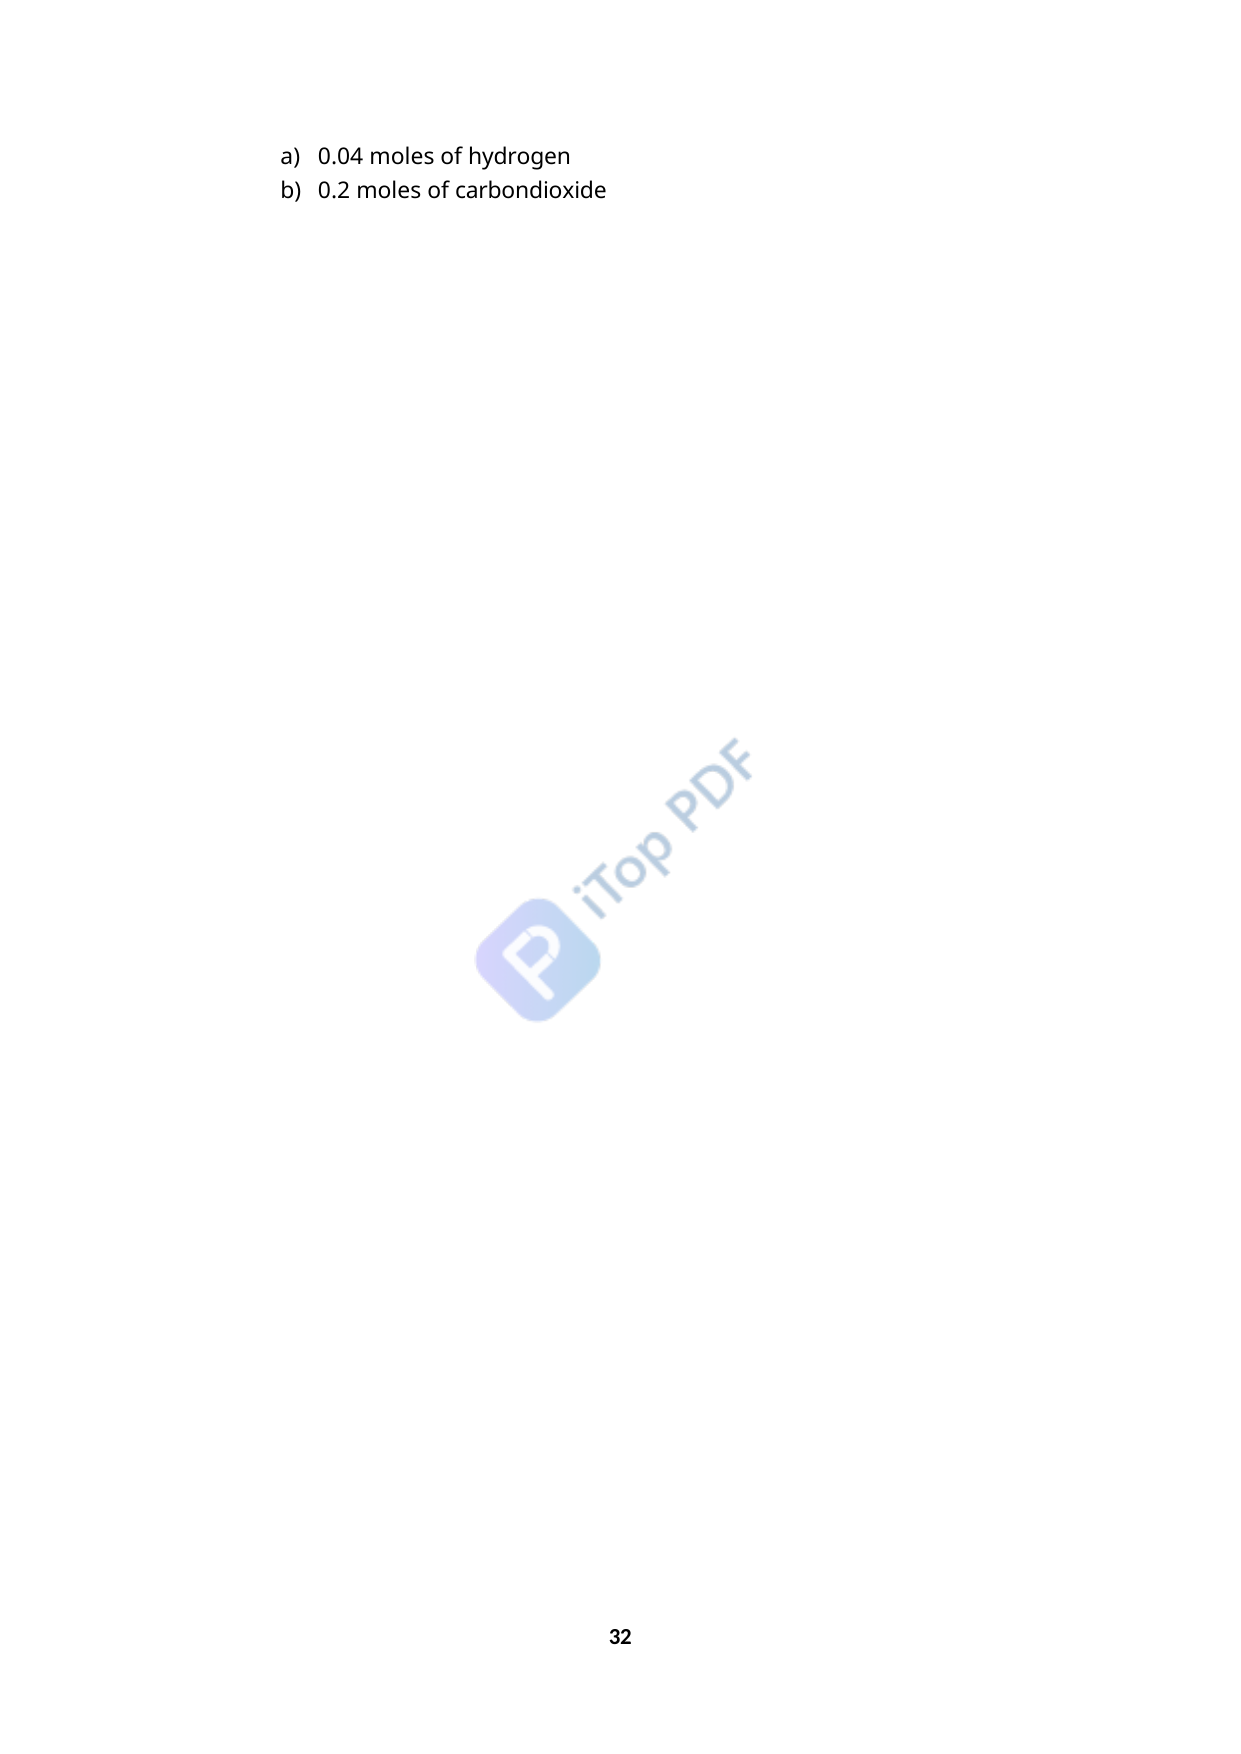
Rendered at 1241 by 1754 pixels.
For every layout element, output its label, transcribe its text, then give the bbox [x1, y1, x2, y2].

list 0.04 moles of hydrogen [280, 139, 1240, 171]
picture [465, 722, 776, 1033]
list 0.2 moles of carbondioxide [280, 174, 1240, 206]
